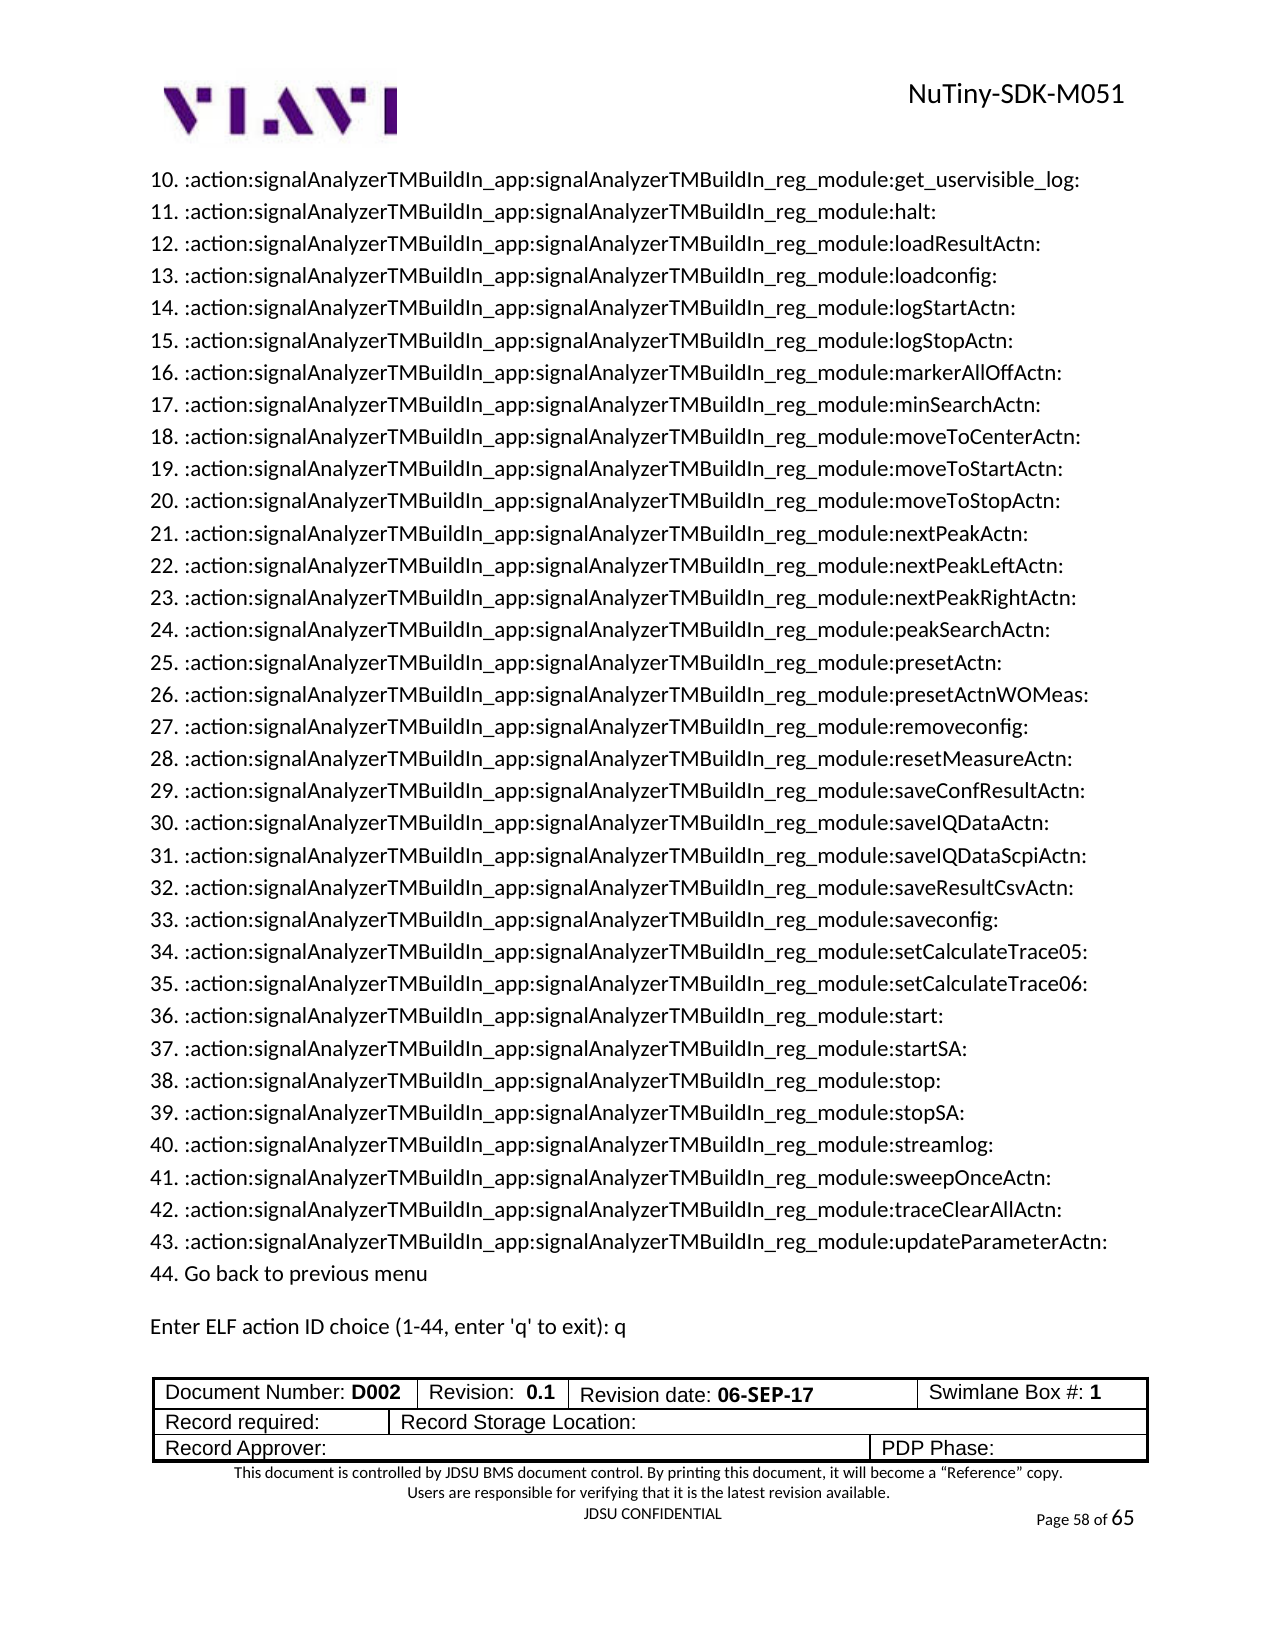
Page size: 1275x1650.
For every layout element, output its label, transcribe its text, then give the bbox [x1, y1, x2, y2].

picture [162, 68, 397, 146]
text Enter ELF action ID choice (1-44, enter 'q' to exit): q [150, 1312, 1125, 1340]
